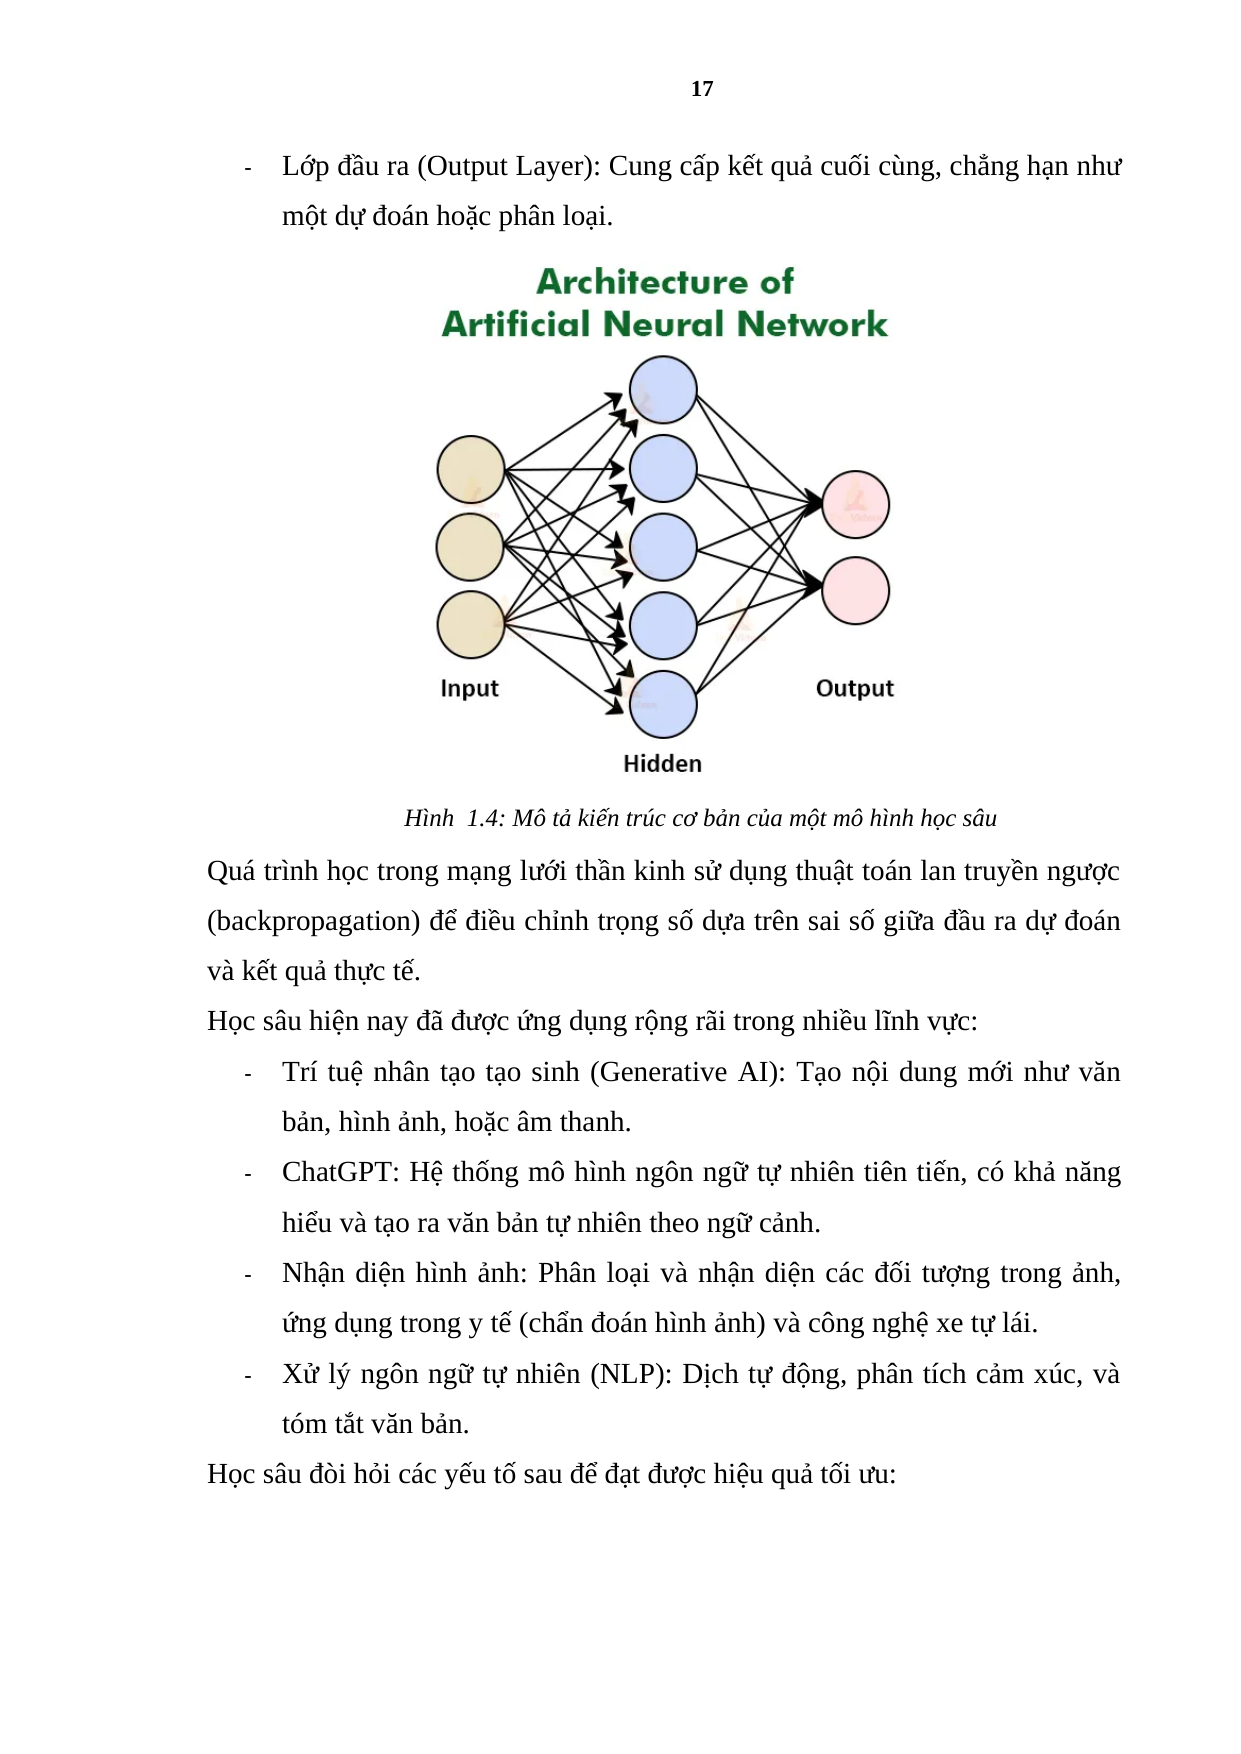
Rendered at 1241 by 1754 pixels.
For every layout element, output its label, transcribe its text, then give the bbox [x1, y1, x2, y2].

text Quá trình học trong mạng lưới thần kinh sử dụng thuật toán lan truyền ngược (backpropagation) để điều chỉnh trọng số dựa trên sai số giữa đầu ra dự đoán và kết quả thực tế. [207, 853, 1122, 987]
list Xử lý ngôn ngữ tự nhiên (NLP): Dịch tự động, phân tích cảm xúc, và tóm tắt văn bản. [244, 1356, 1122, 1439]
text Học sâu đòi hỏi các yếu tố sau để đạt được hiệu quả tối ưu: [207, 1456, 1122, 1490]
list Nhận diện hình ảnh: Phân loại và nhận diện các đối tượng trong ảnh, ứng dụng trong y tế (chẩn đoán hình ảnh) và công nghệ xe tự lái. [244, 1255, 1122, 1339]
text Học sâu hiện nay đã được ứng dụng rộng rãi trong nhiều lĩnh vực: [207, 1003, 1122, 1037]
list ChatGPT: Hệ thống mô hình ngôn ngữ tự nhiên tiên tiến, có khả năng hiểu và tạo ra văn bản tự nhiên theo ngữ cảnh. [244, 1154, 1122, 1238]
list Trí tuệ nhân tạo tạo sinh (Generative AI): Tạo nội dung mới như văn bản, hình ảnh, hoặc âm thanh. [244, 1054, 1122, 1138]
picture [375, 248, 954, 790]
text Hình 1.4: Mô tả kiến trúc cơ bản của một mô hình học sâu [207, 803, 1122, 832]
list Lớp đầu ra (Output Layer): Cung cấp kết quả cuối cùng, chẳng hạn như một dự đoán hoặc phân loại. [244, 148, 1122, 232]
